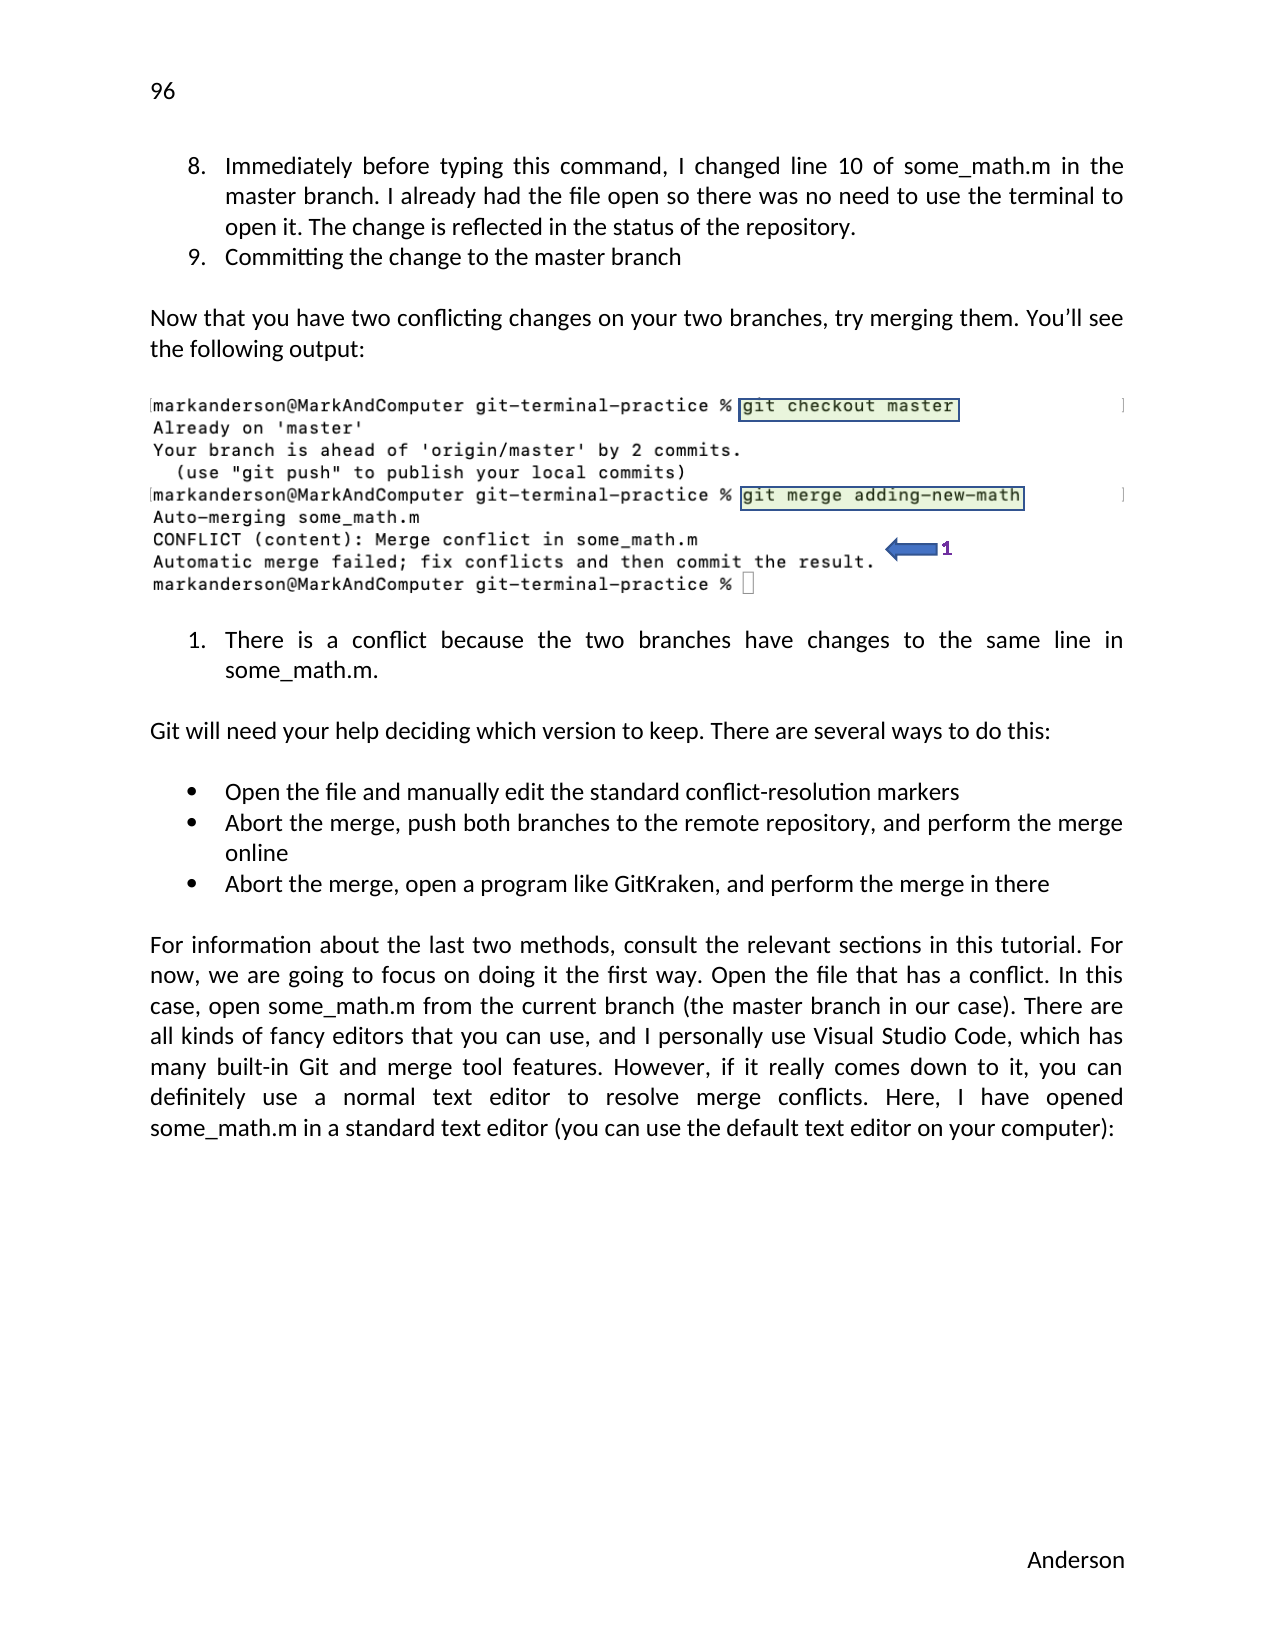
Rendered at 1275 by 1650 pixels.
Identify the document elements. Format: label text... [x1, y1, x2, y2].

picture [150, 394, 1125, 594]
list Abort the merge, open a program like GitKraken, and perform the merge in there [187, 868, 1125, 898]
list Immediately before typing this command, I changed line 10 of some_math.m in the master branch. I already had the file open so there was no need to use the terminal to open it. The change is reflected in the status of the repository. [187, 150, 1125, 242]
text For information about the last two methods, consult the relevant sections in this tutorial. For now, we are going to focus on doing it the first way. Open the file that has a conflict. In this case, open some_math.m from the current branch (the master branch in our case). There are all kinds of fancy editors that you can use, and I personally use Visual Studio Code, which has many built-in Git and merge tool features. However, if it really comes down to it, you can definitely use a normal text editor to resolve merge conflicts. Here, I have opened some_math.m in a standard text editor (you can use the default text editor on your computer): [150, 929, 1125, 1143]
list Committing the change to the master branch [187, 242, 1125, 272]
list Abort the merge, push both branches to the remote repository, and perform the merge online [187, 807, 1125, 868]
list There is a conflict because the two branches have changes to the same line in some_math.m. [187, 624, 1125, 685]
text Git will need your help deciding which version to keep. There are several ways to do this: [150, 715, 1125, 746]
text Now that you have two conflicting changes on your two branches, try merging them. You’ll see the following output: [150, 303, 1125, 364]
list Open the file and manually edit the standard conflict-resolution markers [187, 776, 1125, 807]
